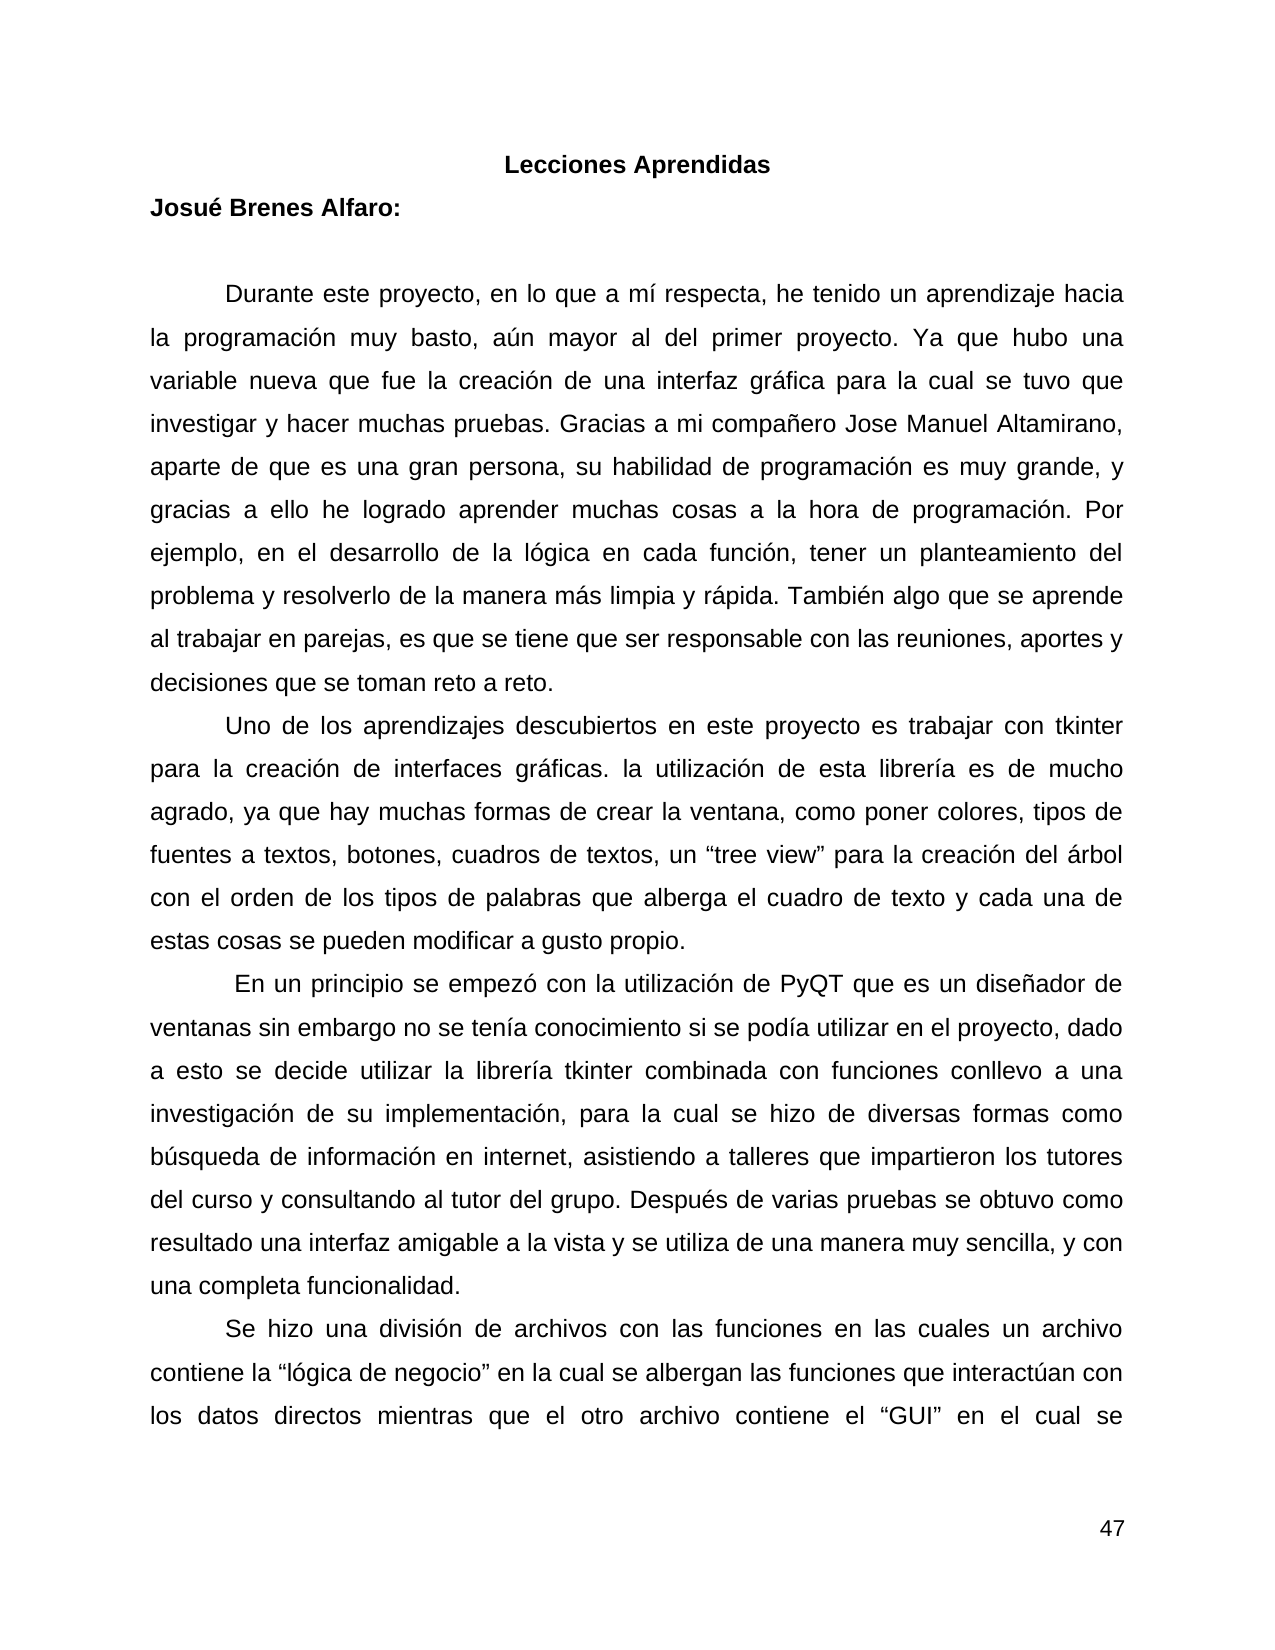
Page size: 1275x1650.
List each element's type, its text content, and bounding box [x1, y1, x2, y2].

text Uno de los aprendizajes descubiertos en este proyecto es trabajar con tkinter para la creación de interfaces gráficas. la utilización de esta librería es de mucho agrado, ya que hay muchas formas de crear la ventana, como poner colores, tipos de fuentes a textos, botones, cuadros de textos, un “tree view” para la creación del árbol con el orden de los tipos de palabras que alberga el cuadro de texto y cada una de estas cosas se pueden modificar a gusto propio. [150, 711, 1125, 955]
text Durante este proyecto, en lo que a mí respecta, he tenido un aprendizaje hacia la programación muy basto, aún mayor al del primer proyecto. Ya que hubo una variable nueva que fue la creación de una interfaz gráfica para la cual se tuvo que investigar y hacer muchas pruebas. Gracias a mi compañero Jose Manuel Altamirano, aparte de que es una gran persona, su habilidad de programación es muy grande, y gracias a ello he logrado aprender muchas cosas a la hora de programación. Por ejemplo, en el desarrollo de la lógica en cada función, tener un planteamiento del problema y resolverlo de la manera más limpia y rápida. También algo que se aprende al trabajar en parejas, es que se tiene que ser responsable con las reuniones, aportes y decisiones que se toman reto a reto. [150, 279, 1125, 696]
text En un principio se empezó con la utilización de PyQT que es un diseñador de ventanas sin embargo no se tenía conocimiento si se podía utilizar en el proyecto, dado a esto se decide utilizar la librería tkinter combinada con funciones conllevo a una investigación de su implementación, para la cual se hizo de diversas formas como búsqueda de información en internet, asistiendo a talleres que impartieron los tutores del curso y consultando al tutor del grupo. Después de varias pruebas se obtuvo como resultado una interfaz amigable a la vista y se utiliza de una manera muy sencilla, y con una completa funcionalidad. [150, 969, 1125, 1300]
subtitle Lecciones Aprendidas [150, 150, 1125, 179]
text Josué Brenes Alfaro: [150, 193, 1125, 222]
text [150, 1314, 1125, 1429]
